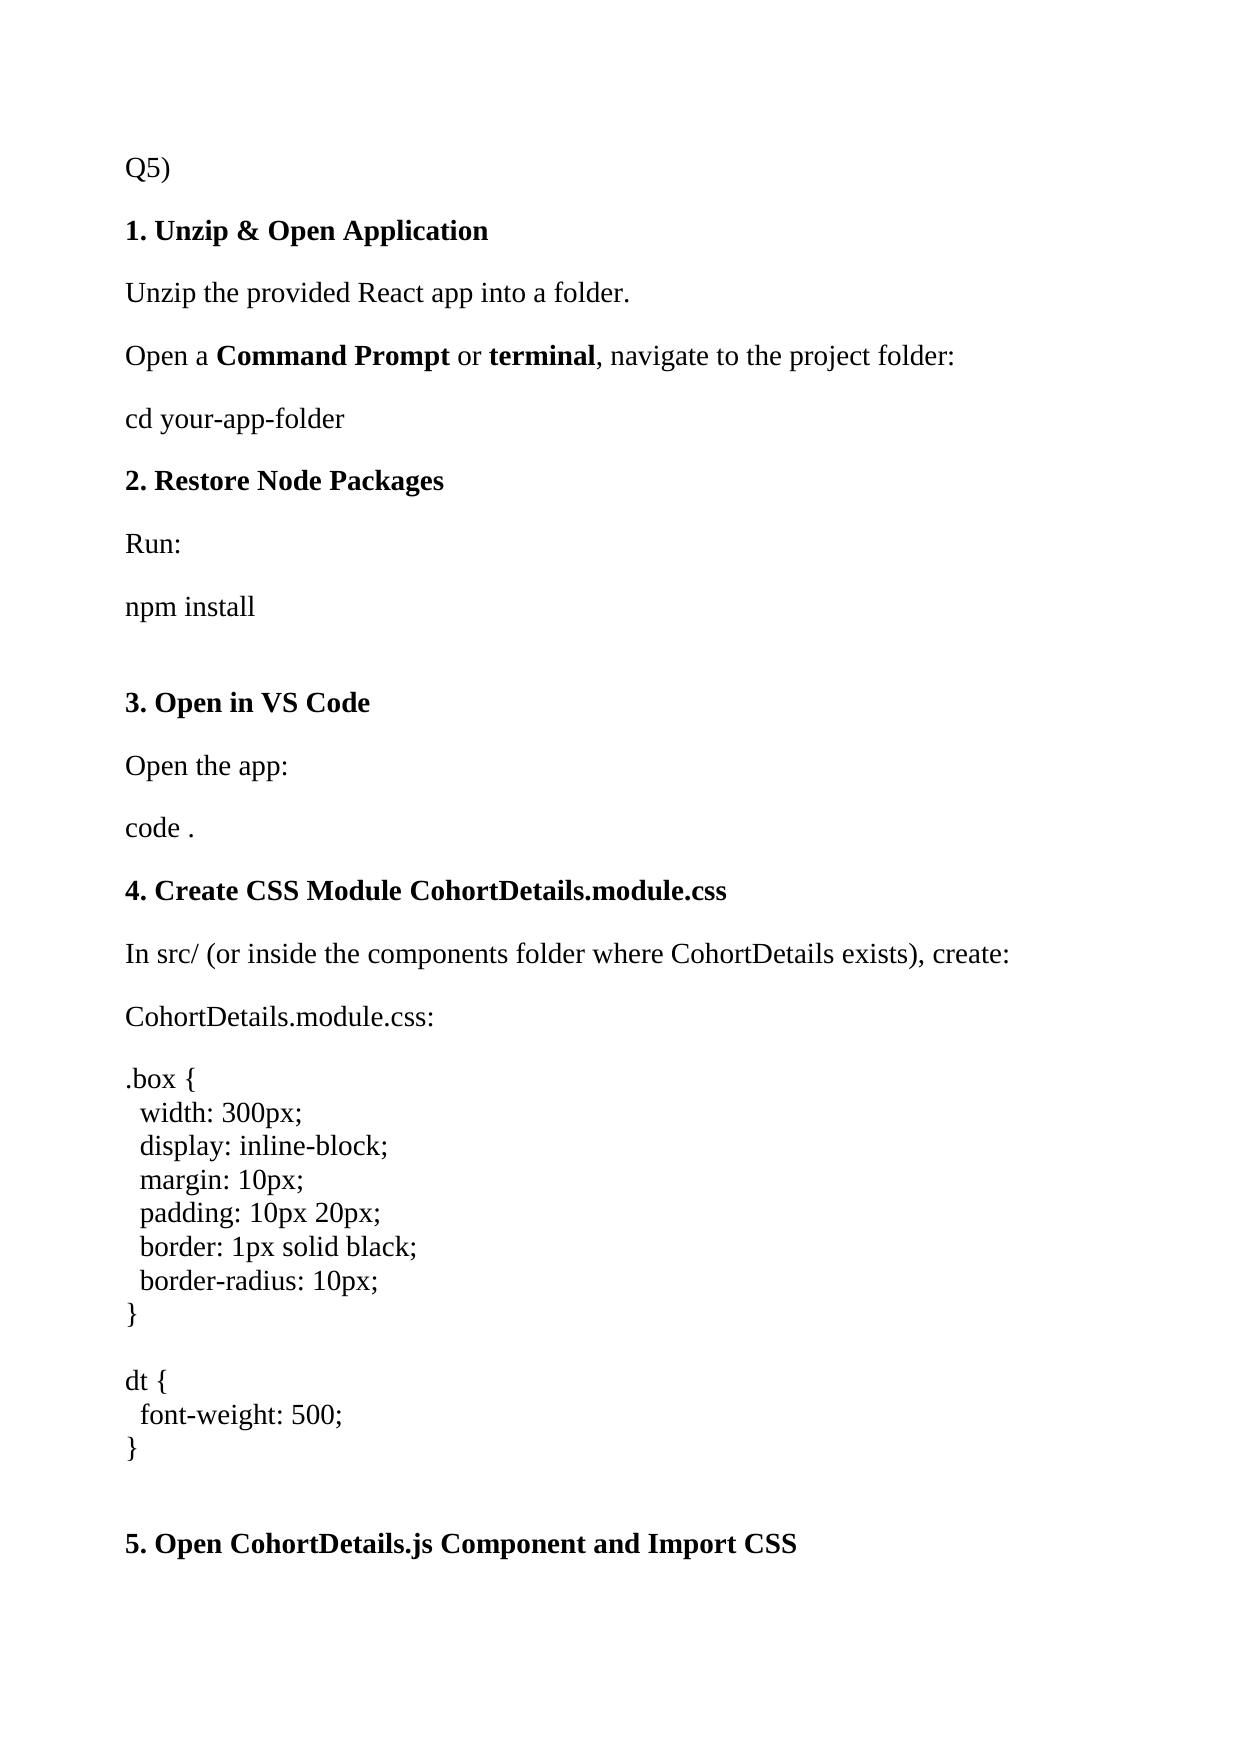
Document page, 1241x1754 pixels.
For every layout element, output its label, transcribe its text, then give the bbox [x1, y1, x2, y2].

text Open a Command Prompt or terminal, navigate to the project folder: [125, 338, 1104, 372]
text Unzip the provided React app into a folder. [125, 275, 1104, 309]
text border: 1px solid black; [125, 1229, 1104, 1263]
text margin: 10px; [125, 1162, 1104, 1196]
text padding: 10px 20px; [125, 1196, 1104, 1229]
subtitle 4. Create CSS Module CohortDetails.module.css [125, 873, 1104, 907]
text .box { [125, 1061, 1104, 1095]
text font-weight: 500; [125, 1397, 1104, 1430]
subtitle 2. Restore Node Packages [125, 463, 1104, 497]
text cd your-app-folder [125, 401, 1104, 434]
text width: 300px; [125, 1095, 1104, 1128]
text } [125, 1296, 1104, 1330]
text } [125, 1430, 1104, 1464]
text border-radius: 10px; [125, 1263, 1104, 1296]
text display: inline-block; [125, 1128, 1104, 1162]
text CohortDetails.module.css: [125, 999, 1104, 1032]
text dt { [125, 1363, 1104, 1397]
text Open the app: [125, 748, 1104, 781]
text Q5) [125, 150, 1104, 183]
text code . [125, 811, 1104, 844]
subtitle 3. Open in VS Code [125, 685, 1104, 719]
text Run: [125, 526, 1104, 560]
text In src/ (or inside the components folder where CohortDetails exists), create: [125, 936, 1104, 969]
subtitle 1. Unzip & Open Application [125, 213, 1104, 246]
subtitle 5. Open CohortDetails.js Component and Import CSS [125, 1527, 1104, 1560]
text npm install [125, 589, 1104, 622]
